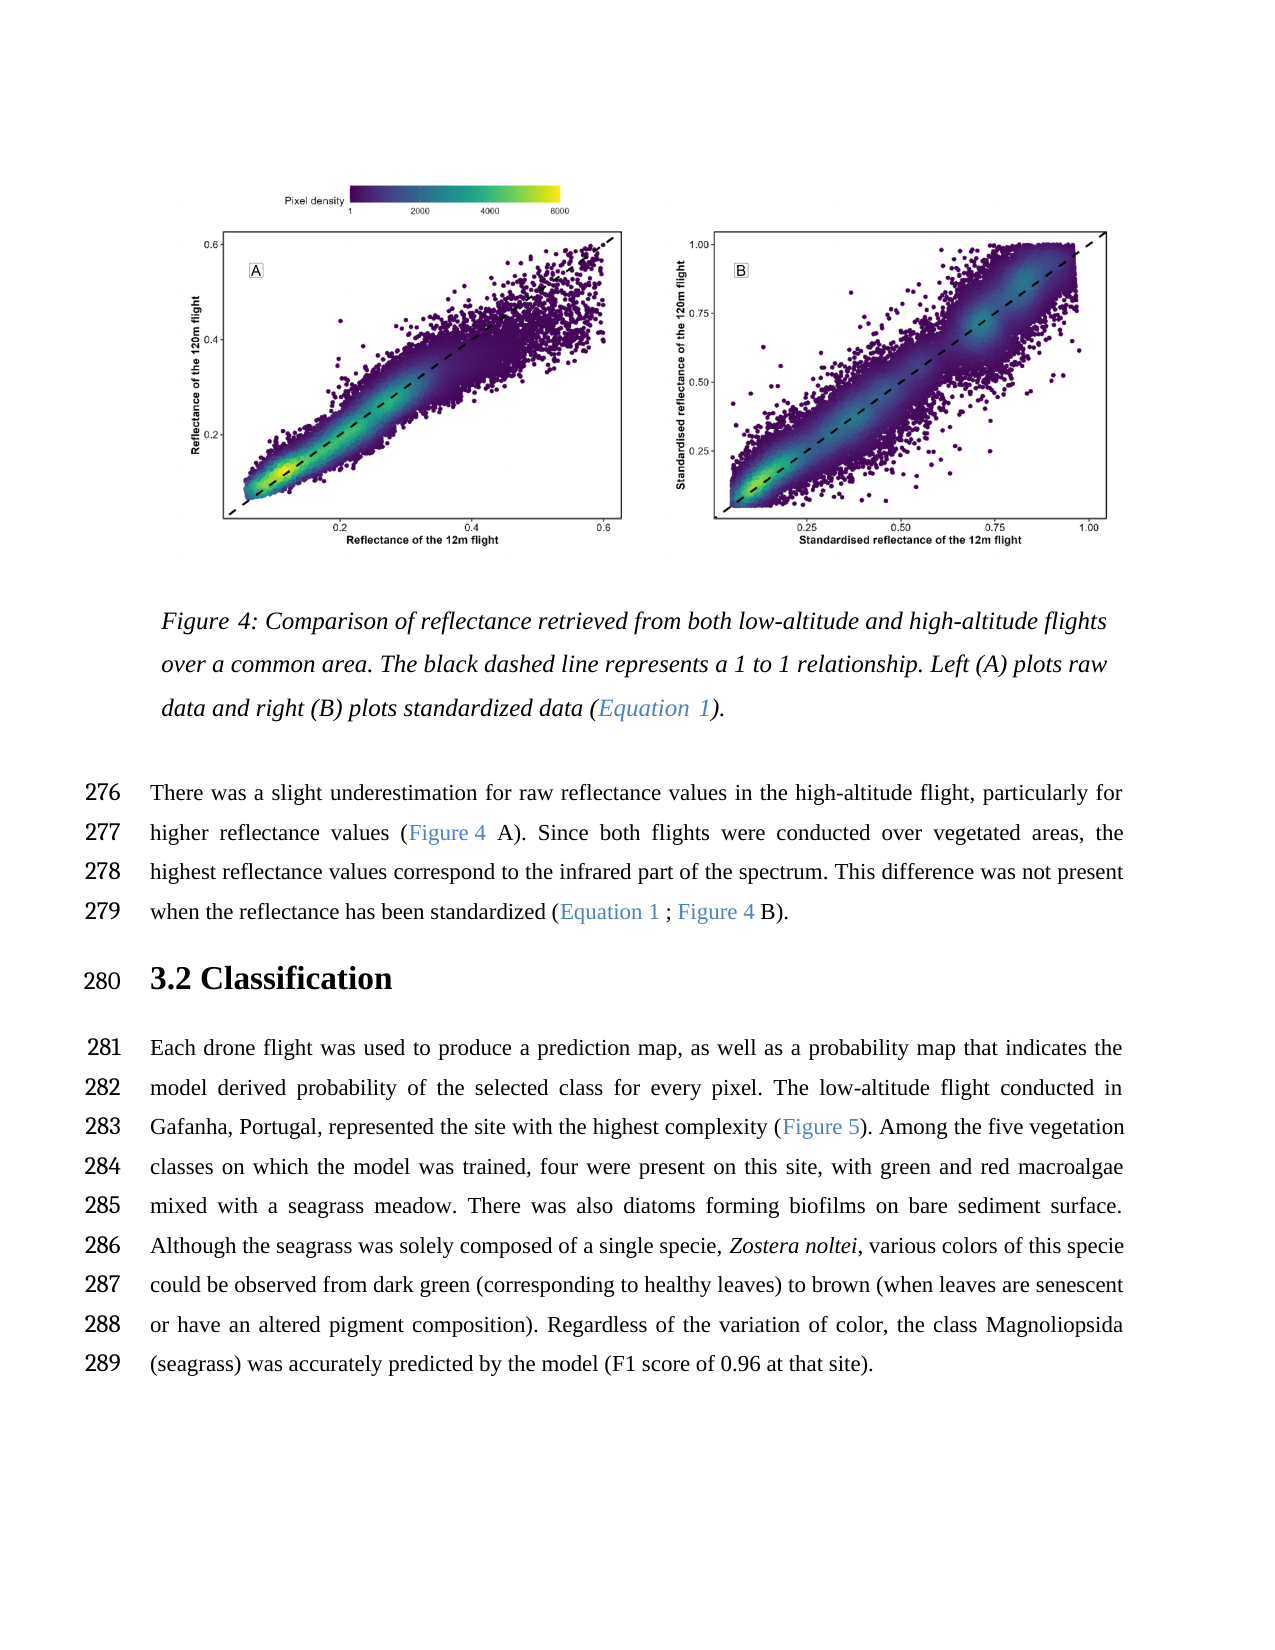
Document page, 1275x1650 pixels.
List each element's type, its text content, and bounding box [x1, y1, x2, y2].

text Each drone flight was used to produce a prediction map, as well as a probability map that indicates the model derived probability of the selected class for every pixel. The low-altitude flight conducted in Gafanha, Portugal, represented the site with the highest complexity (Figure 5). Among the five vegetation classes on which the model was trained, four were present on this site, with green and red macroalgae mixed with a seagrass meadow. There was also diatoms forming biofilms on bare sediment surface. Although the seagrass was solely composed of a single specie, Zostera noltei, various colors of this specie could be observed from dark green (corresponding to healthy leaves) to brown (when leaves are senescent or have an altered pigment composition). Regardless of the variation of color, the class Magnoliopsida (seagrass) was accurately predicted by the model (F1 score of 0.96 at that site). [150, 1034, 1125, 1377]
picture [161, 153, 1125, 573]
text There was a slight underestimation for raw reflectance values in the high-altitude flight, particularly for higher reflectance values (Figure 4 A). Since both flights were conducted over vegetated areas, the highest reflectance values correspond to the infrared part of the spectrum. This difference was not present when the reflectance has been standardized (Equation 1 ; Figure 4 B). [150, 779, 1125, 924]
table_header Figure 4: Comparison of reflectance retrieved from both low-altitude and high-altitude flights over a common area. The black dashed line represents a 1 to 1 relationship. Left (A) plots raw data and right (B) plots standardized data (Equation 1). [150, 150, 1125, 761]
subtitle 3.2 Classification [150, 958, 1125, 997]
